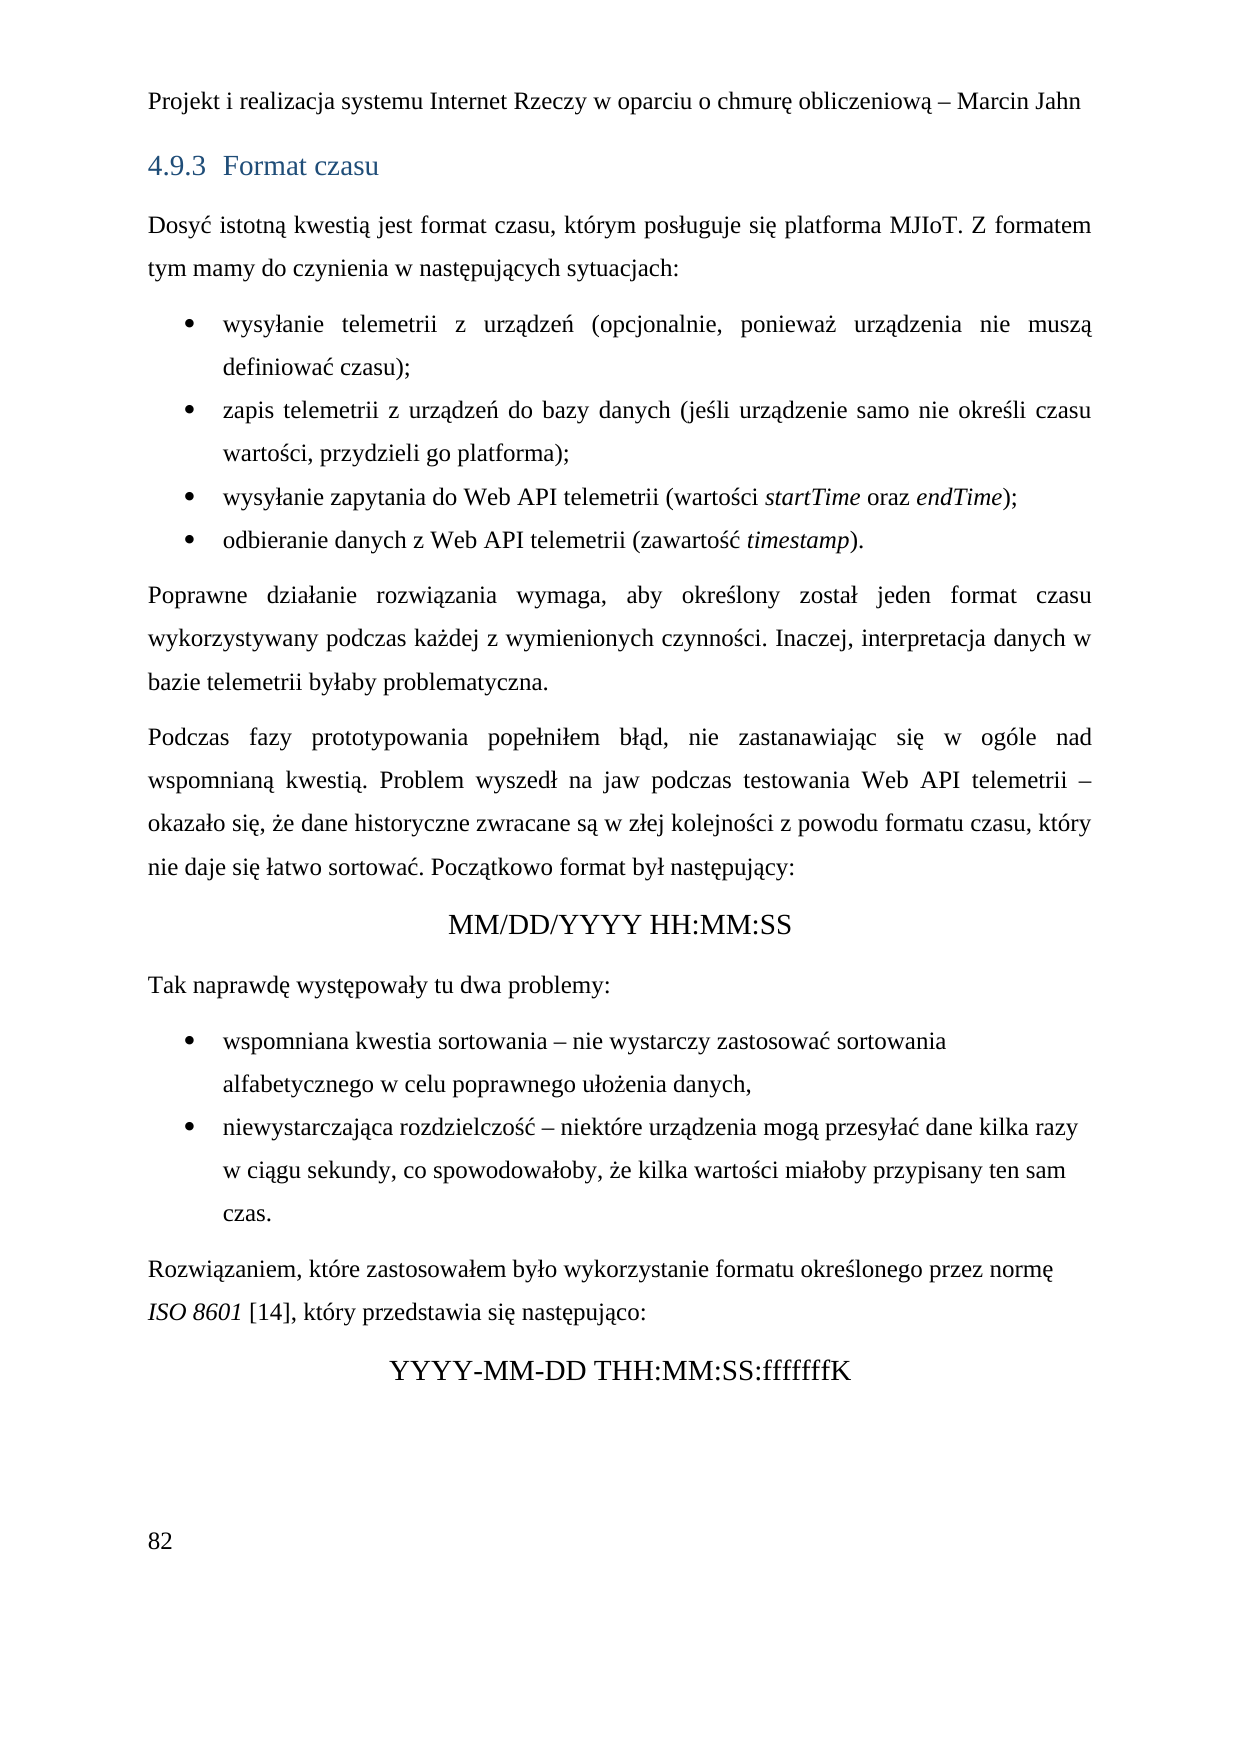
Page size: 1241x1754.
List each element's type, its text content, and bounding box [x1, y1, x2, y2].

text YYYY-MM-DD THH:MM:SS:fffffffK [148, 1353, 1093, 1386]
subtitle Format czasu [148, 148, 1093, 181]
text Poprawne działanie rozwiązania wymaga, aby określony został jeden format czasu wykorzystywany podczas każdej z wymienionych czynności. Inaczej, interpretacja danych w bazie telemetrii byłaby problematyczna. [148, 580, 1093, 695]
list wysyłanie telemetrii z urządzeń (opcjonalnie, ponieważ urządzenia nie muszą definiować czasu); [185, 309, 1093, 381]
list niewystarczająca rozdzielczość – niektóre urządzenia mogą przesyłać dane kilka razy w ciągu sekundy, co spowodowałoby, że kilka wartości miałoby przypisany ten sam czas. [185, 1112, 1093, 1227]
text MM/DD/YYYY HH:MM:SS [148, 907, 1093, 941]
text Tak naprawdę występowały tu dwa problemy: [148, 970, 1093, 999]
text Podczas fazy prototypowania popełniłem błąd, nie zastanawiając się w ogóle nad wspomnianą kwestią. Problem wyszedł na jaw podczas testowania Web API telemetrii – okazało się, że dane historyczne zwracane są w złej kolejności z powodu formatu czasu, który nie daje się łatwo sortować. Początkowo format był następujący: [148, 722, 1093, 880]
list zapis telemetrii z urządzeń do bazy danych (jeśli urządzenie samo nie określi czasu wartości, przydzieli go platforma); [185, 395, 1093, 467]
list odbieranie danych z Web API telemetrii (zawartość timestamp). [185, 525, 1093, 553]
text Rozwiązaniem, które zastosowałem było wykorzystanie formatu określonego przez normę ISO 8601, który przedstawia się następująco: [148, 1254, 1093, 1326]
text Dosyć istotną kwestią jest format czasu, którym posługuje się platforma MJIoT. Z formatem tym mamy do czynienia w następujących sytuacjach: [148, 210, 1093, 282]
list wspomniana kwestia sortowania – nie wystarczy zastosować sortowania alfabetycznego w celu poprawnego ułożenia danych, [185, 1026, 1093, 1098]
list wysyłanie zapytania do Web API telemetrii (wartości startTime oraz endTime); [185, 482, 1093, 510]
